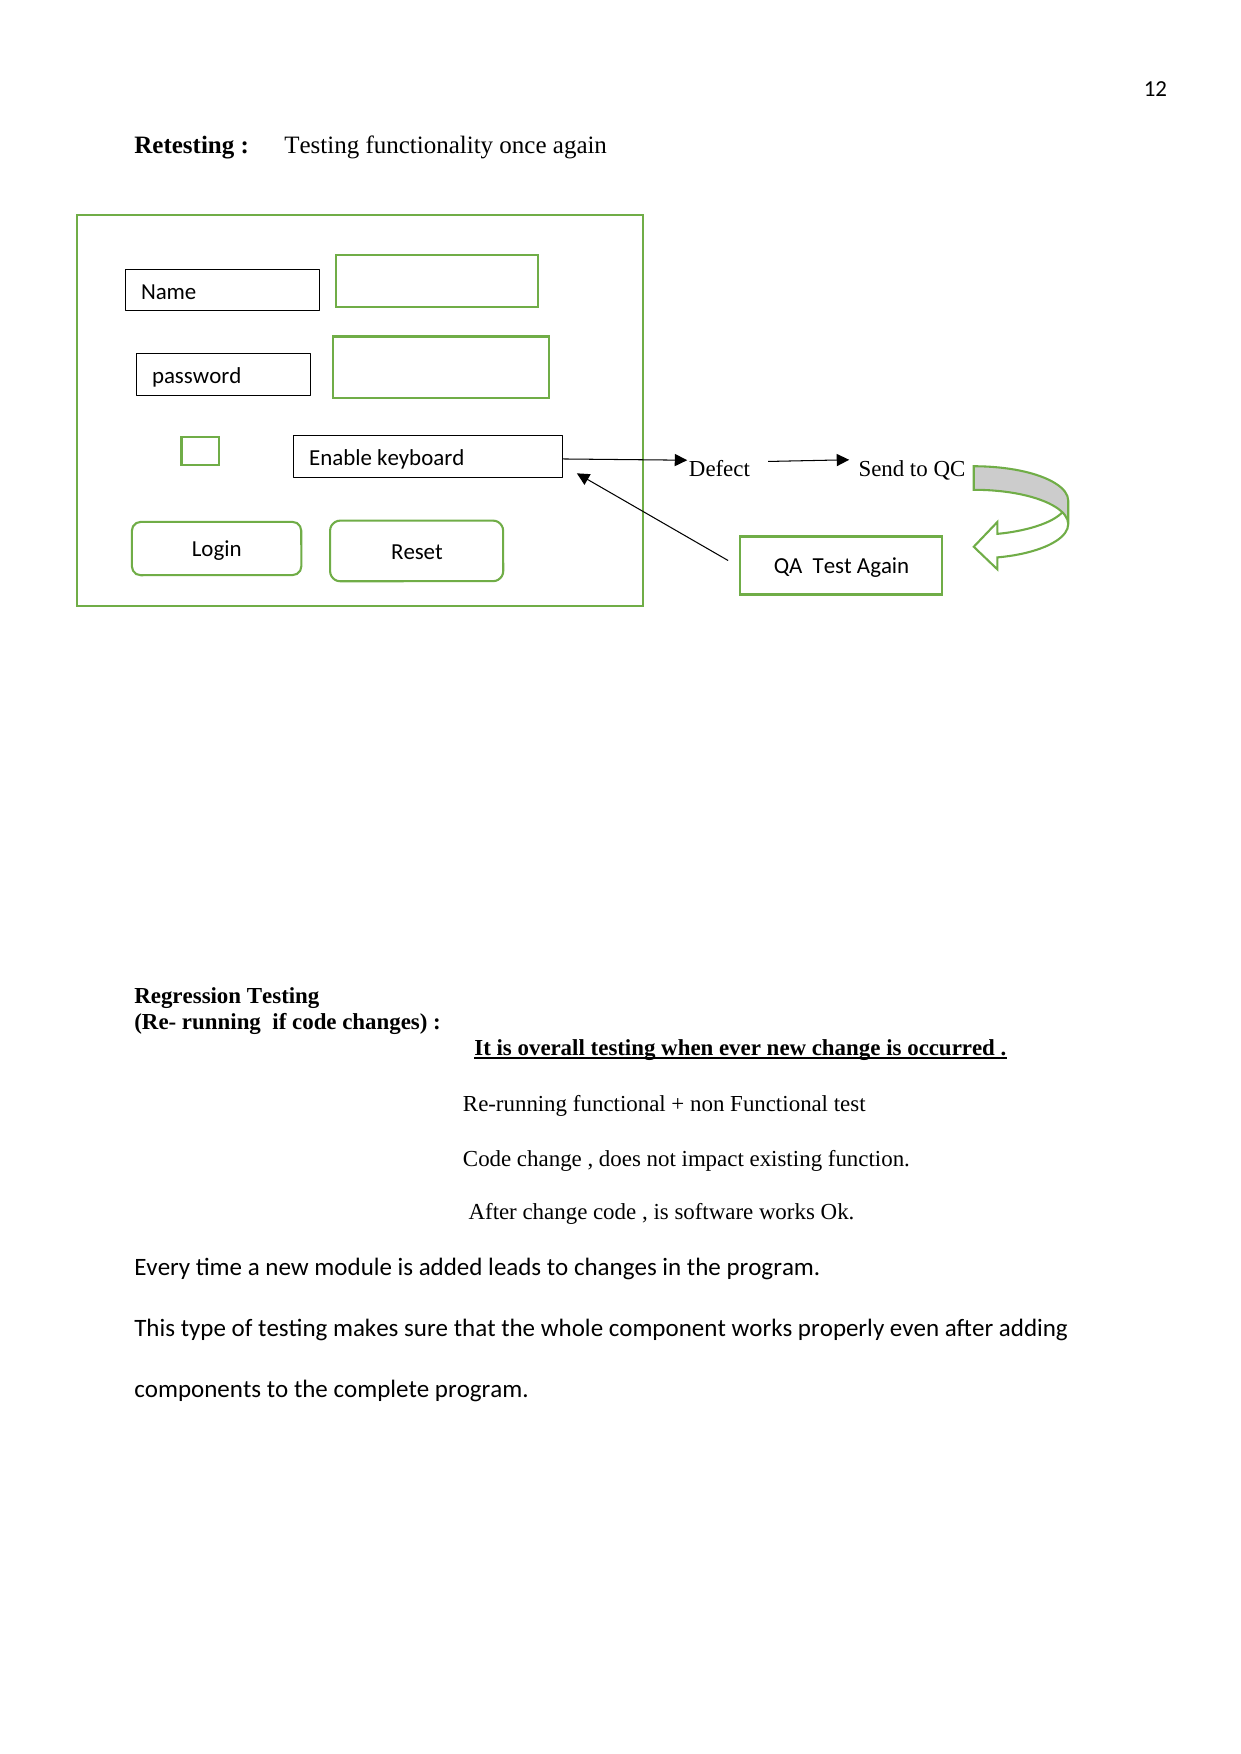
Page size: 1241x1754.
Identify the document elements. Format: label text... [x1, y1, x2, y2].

list Every time a new module is added leads to changes in the program. [134, 1251, 1167, 1281]
text Retesting : Testing functionality once again [59, 130, 1167, 158]
text Re-running functional + non Functional test [59, 1090, 1167, 1116]
list components to the complete program. [134, 1373, 1167, 1403]
list This type of testing makes sure that the whole component works properly even after adding [134, 1312, 1167, 1342]
list After change code , is software works Ok. [134, 1198, 1167, 1224]
list It is overall testing when ever new change is occurred . [134, 1034, 1167, 1061]
list Code change , does not impact existing function. [134, 1145, 1167, 1172]
list Regression Testing [134, 982, 1167, 1008]
list (Re- running if code changes) : [134, 1008, 1167, 1034]
list Defect Send to QC [644, 454, 1167, 481]
